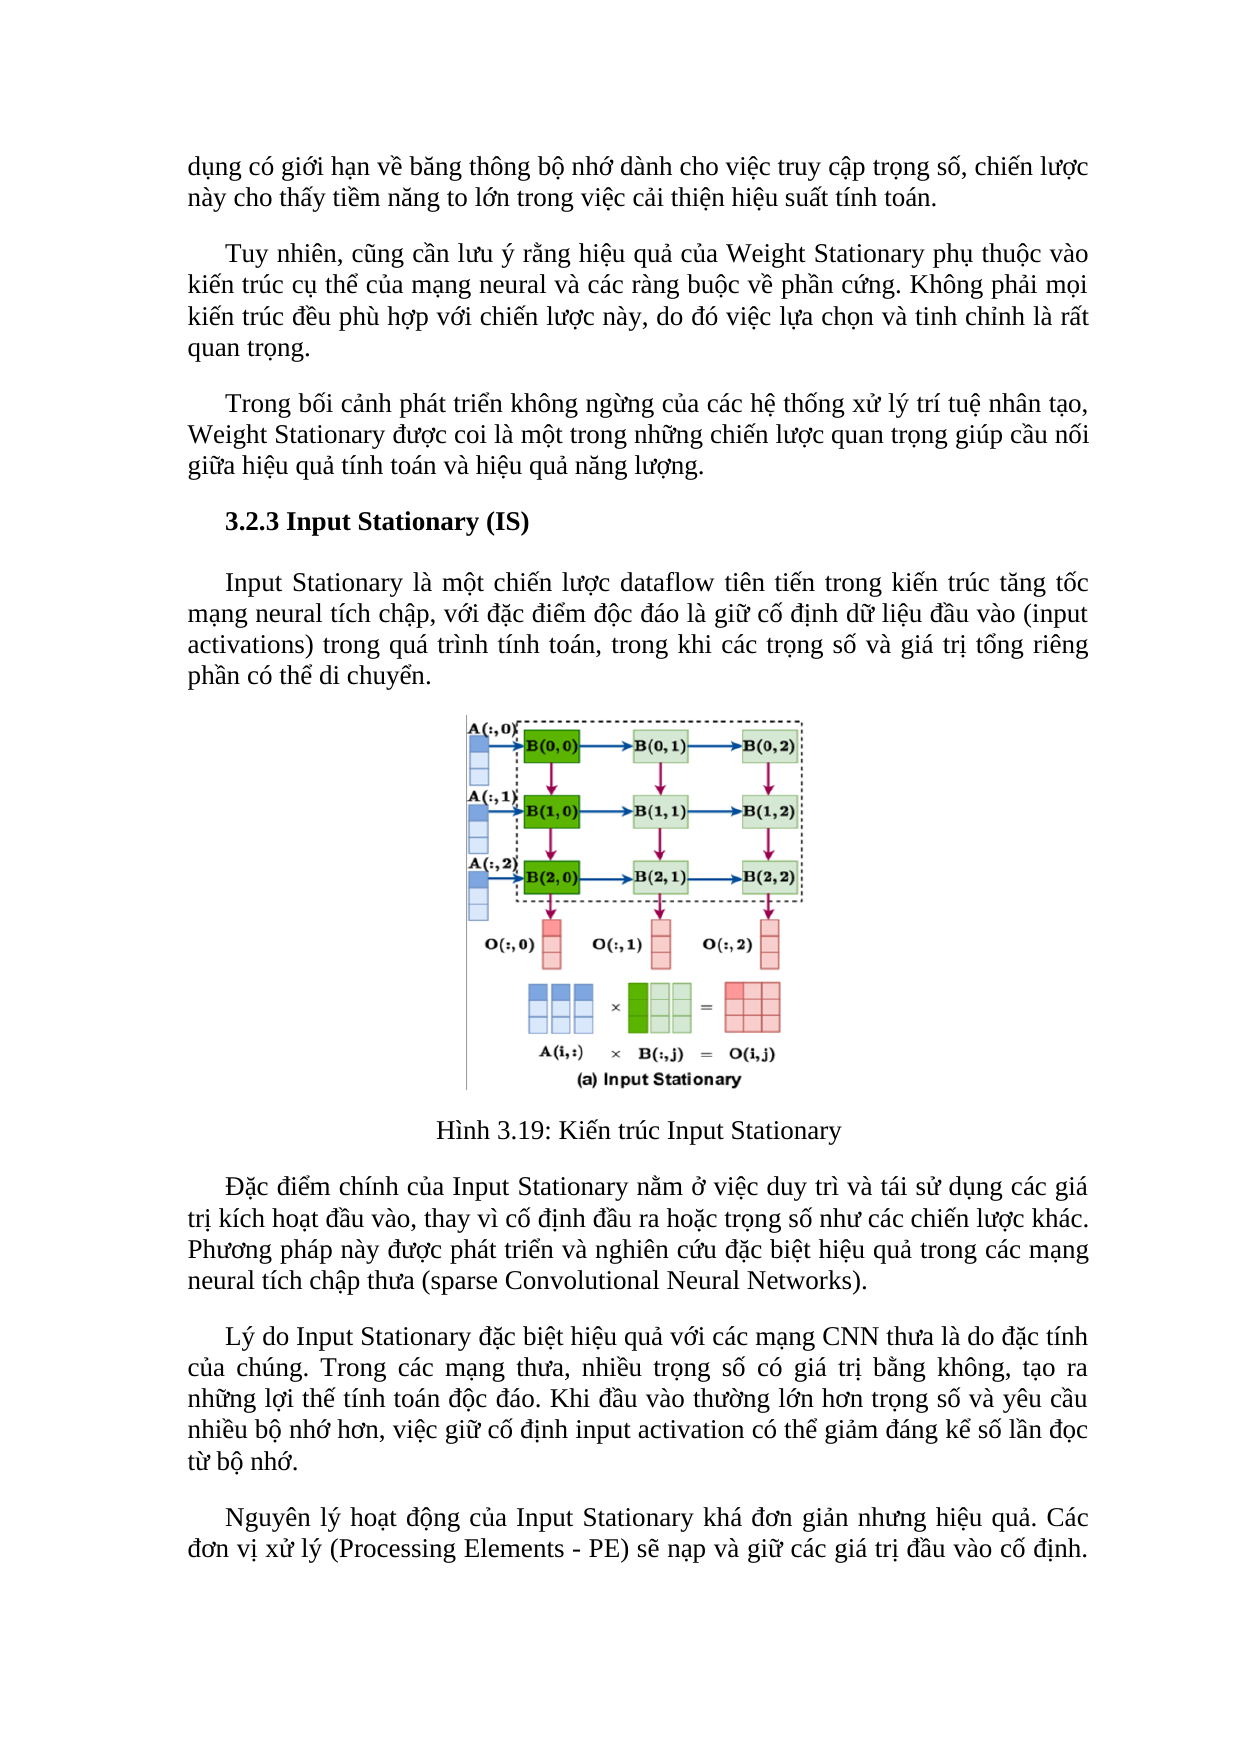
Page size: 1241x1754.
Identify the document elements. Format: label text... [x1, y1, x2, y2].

text Tuy nhiên, cũng cần lưu ý rằng hiệu quả của Weight Stationary phụ thuộc vào kiến trúc cụ thể của mạng neural và các ràng buộc về phần cứng. Không phải mọi kiến trúc đều phù hợp với chiến lược này, do đó việc lựa chọn và tinh chỉnh là rất quan trọng. [187, 237, 1090, 362]
text Lý do Input Stationary đặc biệt hiệu quả với các mạng CNN thưa là do đặc tính của chúng. Trong các mạng thưa, nhiều trọng số có giá trị bằng không, tạo ra những lợi thế tính toán độc đáo. Khi đầu vào thường lớn hơn trọng số và yêu cầu nhiều bộ nhớ hơn, việc giữ cố định input activation có thể giảm đáng kể số lần đọc từ bộ nhớ. [187, 1320, 1090, 1476]
text Đặc điểm chính của Input Stationary nằm ở việc duy trì và tái sử dụng các giá trị kích hoạt đầu vào, thay vì cố định đầu ra hoặc trọng số như các chiến lược khác. Phương pháp này được phát triển và nghiên cứu đặc biệt hiệu quả trong các mạng neural tích chập thưa (sparse Convolutional Neural Networks). [187, 1171, 1090, 1295]
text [187, 1501, 1090, 1563]
text Trong bối cảnh phát triển không ngừng của các hệ thống xử lý trí tuệ nhân tạo, Weight Stationary được coi là một trong những chiến lược quan trọng giúp cầu nối giữa hiệu quả tính toán và hiệu quả năng lượng. [187, 387, 1090, 480]
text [187, 150, 1090, 212]
text Input Stationary là một chiến lược dataflow tiên tiến trong kiến trúc tăng tốc mạng neural tích chập, với đặc điểm độc đáo là giữ cố định dữ liệu đầu vào (input activations) trong quá trình tính toán, trong khi các trọng số và giá trị tổng riêng phần có thể di chuyển. [187, 566, 1090, 691]
picture [466, 715, 812, 1090]
subtitle 3.2.3 Input Stationary (IS) [225, 505, 1090, 536]
